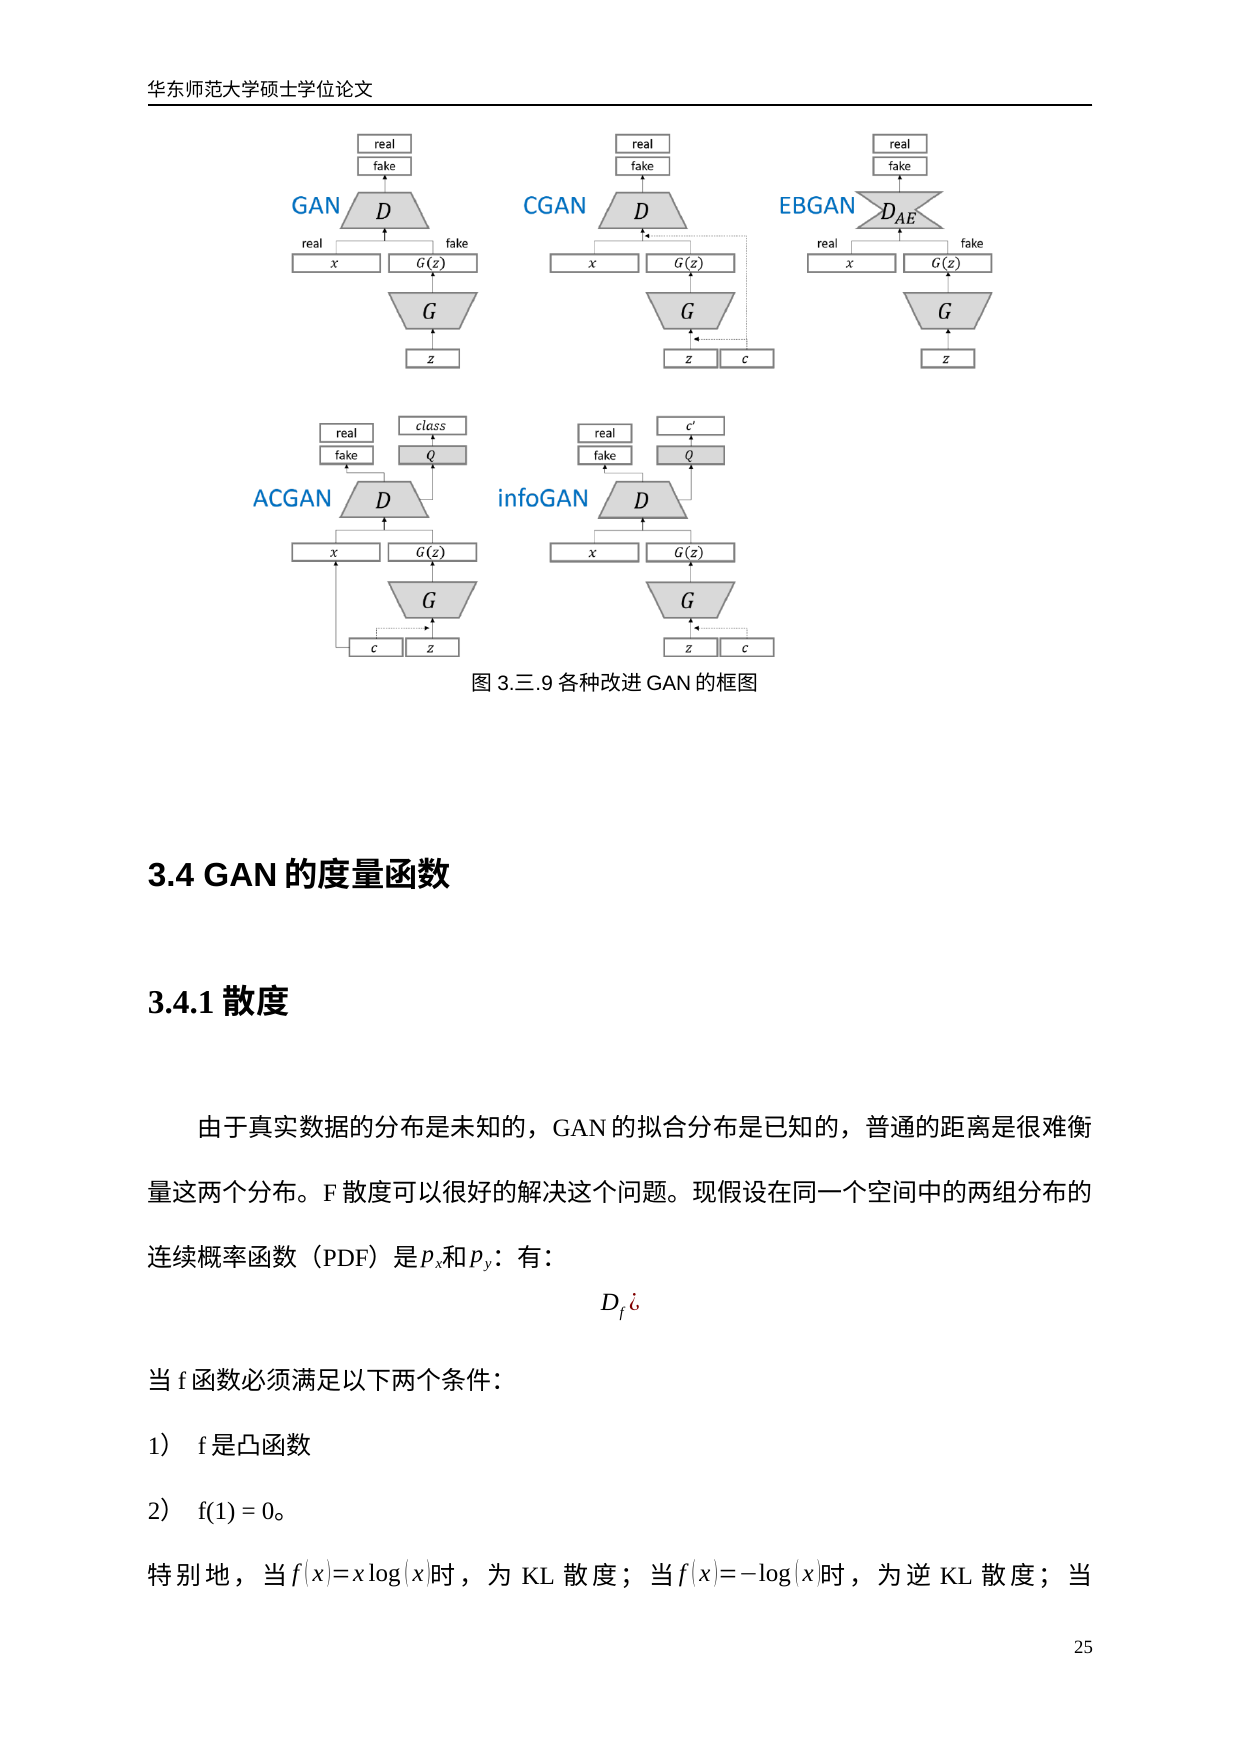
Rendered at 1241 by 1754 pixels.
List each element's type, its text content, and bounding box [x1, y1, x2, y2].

picture [236, 132, 993, 657]
list f是凸函数 [148, 1411, 1092, 1476]
text 由于真实数据的分布是未知的，GAN的拟合分布是已知的，普通的距离是很难衡量这两个分布。F散度可以很好的解决这个问题。现假设在同一个空间中的两组分布的连续概率函数（PDF）是和：有： [148, 1093, 1092, 1288]
subtitle 3.4.1 散度 [148, 966, 1092, 1031]
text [148, 1541, 1092, 1606]
subtitle 3.4 GAN的度量函数 [148, 839, 1092, 904]
list f(1) = 0。 [148, 1476, 1092, 1541]
text 当f函数必须满足以下两个条件： [148, 1346, 1092, 1411]
